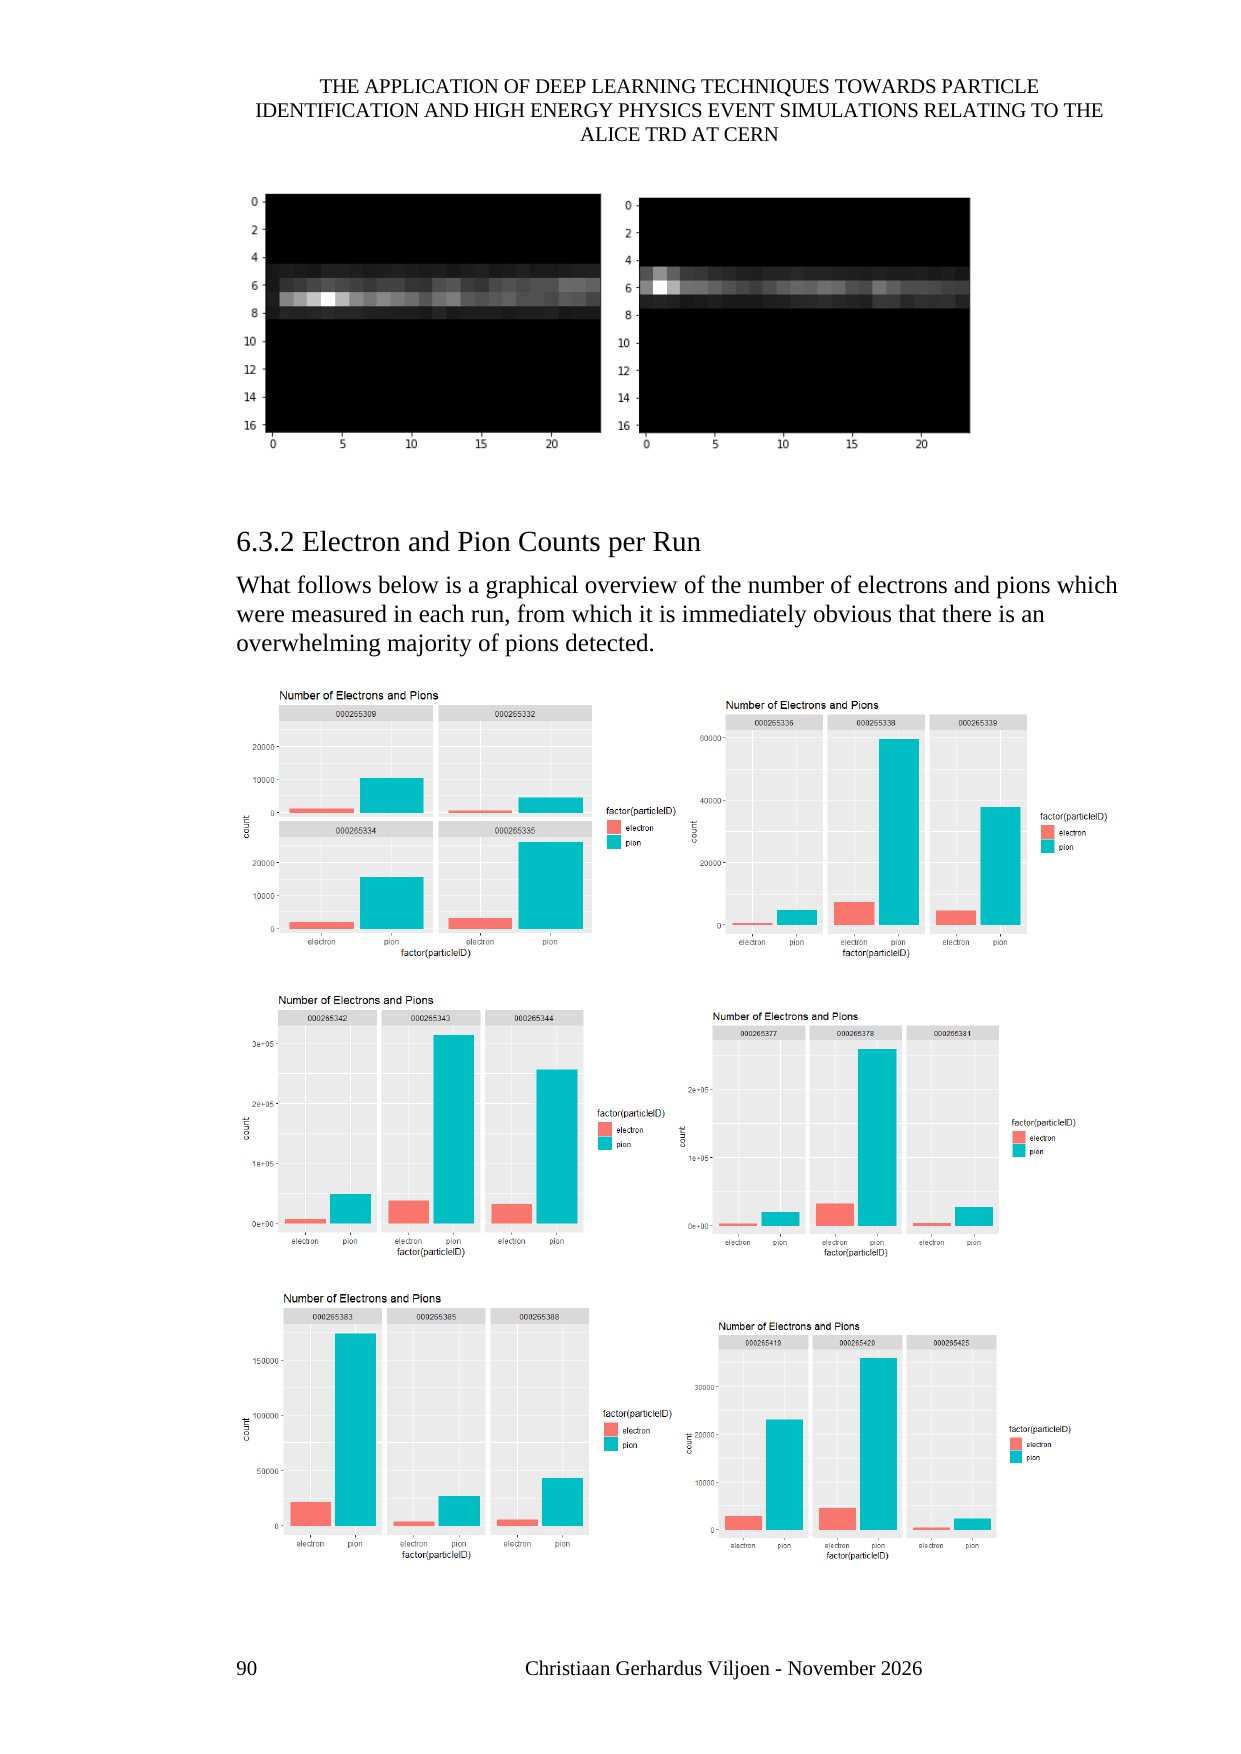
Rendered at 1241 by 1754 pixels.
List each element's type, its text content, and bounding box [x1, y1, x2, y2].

text What follows below is a graphical overview of the number of electrons and pions which were measured in each run, from which it is immediately obvious that there is an overwhelming majority of pions detected. [236, 570, 1122, 656]
picture [236, 685, 1116, 962]
picture [236, 183, 980, 458]
subtitle Electron and Pion Counts per Run [236, 524, 1122, 558]
picture [236, 1288, 1078, 1564]
picture [236, 990, 1083, 1261]
